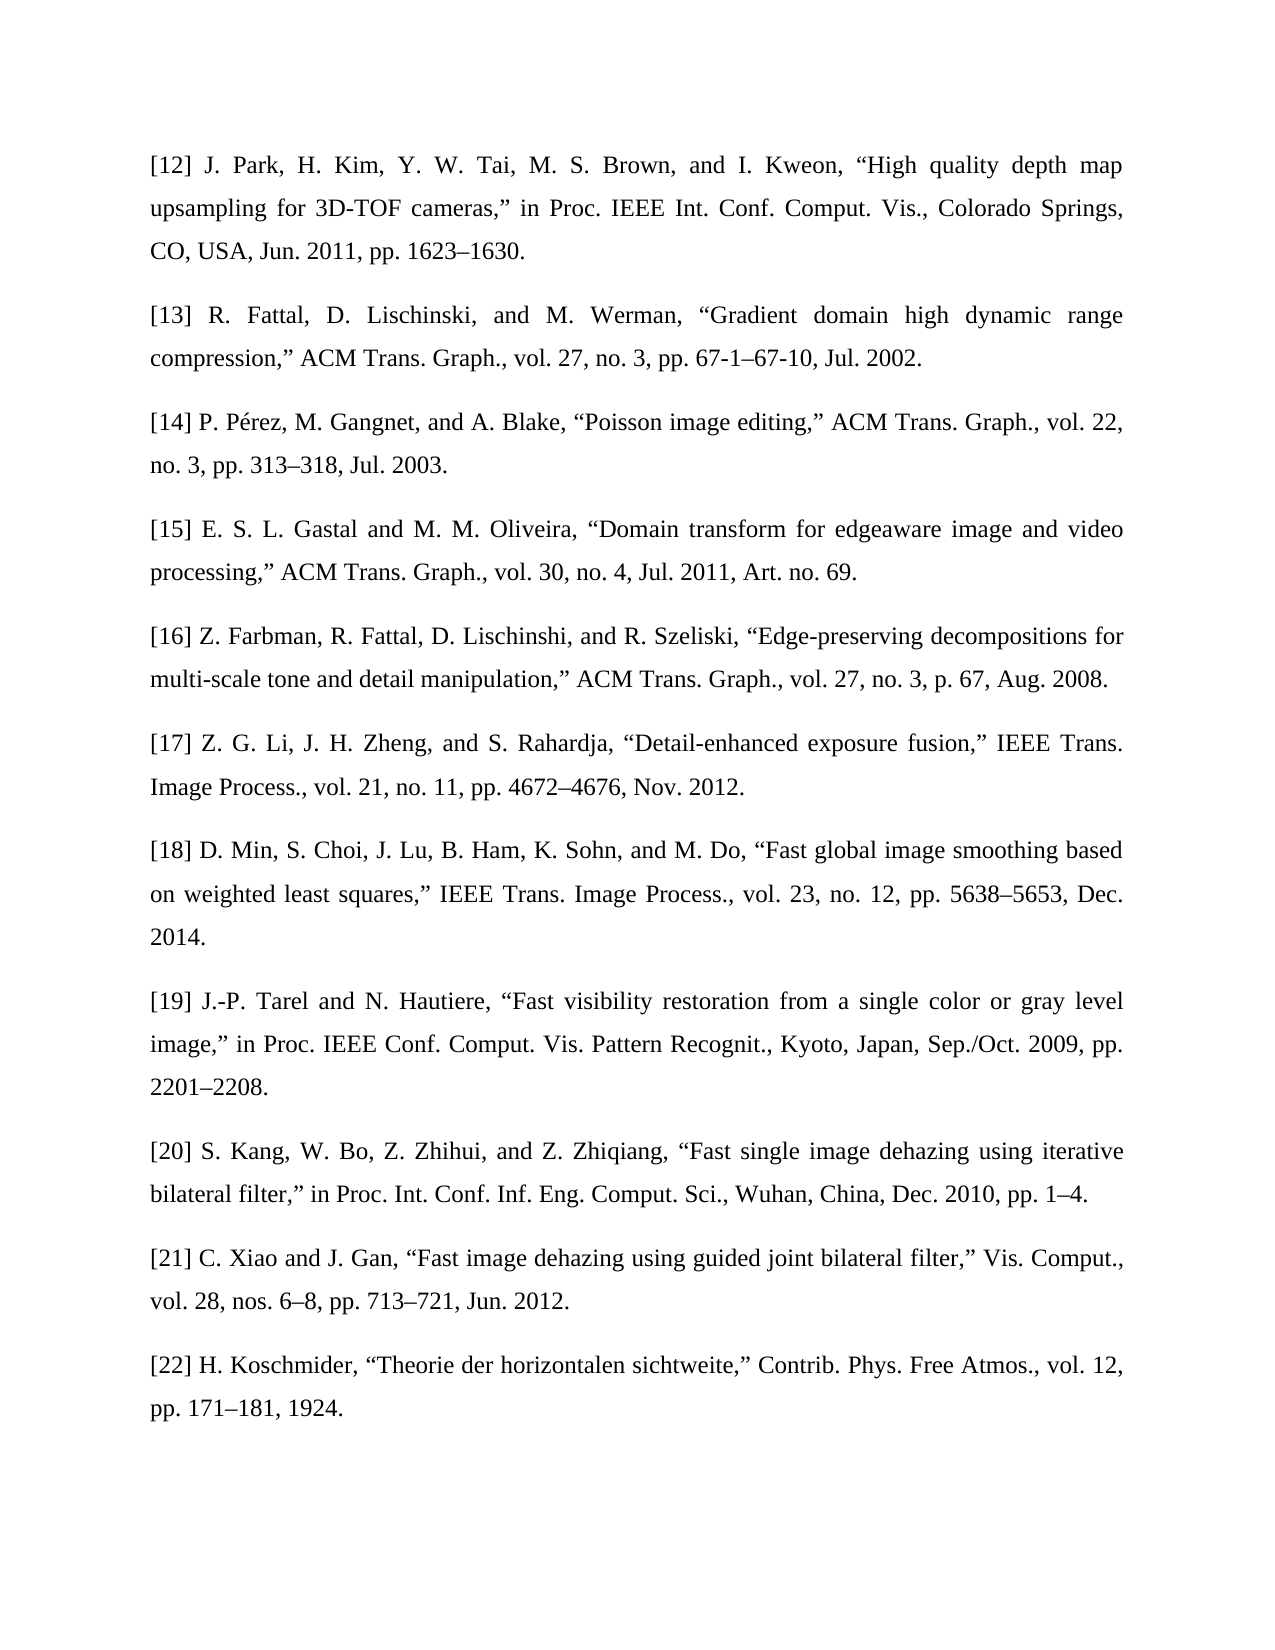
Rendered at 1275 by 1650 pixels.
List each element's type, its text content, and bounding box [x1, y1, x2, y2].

text [21] C. Xiao and J. Gan, “Fast image dehazing using guided joint bilateral filter,” Vis. Comput., vol. 28, nos. 6–8, pp. 713–721, Jun. 2012. [150, 1243, 1125, 1315]
text [19] J.-P. Tarel and N. Hautiere, “Fast visibility restoration from a single color or gray level image,” in Proc. IEEE Conf. Comput. Vis. Pattern Recognit., Kyoto, Japan, Sep./Oct. 2009, pp. 2201–2208. [150, 986, 1125, 1101]
text [14] P. Pérez, M. Gangnet, and A. Blake, “Poisson image editing,” ACM Trans. Graph., vol. 22, no. 3, pp. 313–318, Jul. 2003. [150, 407, 1125, 479]
text [12] J. Park, H. Kim, Y. W. Tai, M. S. Brown, and I. Kweon, “High quality depth map upsampling for 3D-TOF cameras,” in Proc. IEEE Int. Conf. Comput. Vis., Colorado Springs, CO, USA, Jun. 2011, pp. 1623–1630. [150, 150, 1125, 265]
text [15] E. S. L. Gastal and M. M. Oliveira, “Domain transform for edgeaware image and video processing,” ACM Trans. Graph., vol. 30, no. 4, Jul. 2011, Art. no. 69. [150, 514, 1125, 586]
text [17] Z. G. Li, J. H. Zheng, and S. Rahardja, “Detail-enhanced exposure fusion,” IEEE Trans. Image Process., vol. 21, no. 11, pp. 4672–4676, Nov. 2012. [150, 728, 1125, 800]
text [16] Z. Farbman, R. Fattal, D. Lischinshi, and R. Szeliski, “Edge-preserving decompositions for multi-scale tone and detail manipulation,” ACM Trans. Graph., vol. 27, no. 3, p. 67, Aug. 2008. [150, 621, 1125, 693]
text [18] D. Min, S. Choi, J. Lu, B. Ham, K. Sohn, and M. Do, “Fast global image smoothing based on weighted least squares,” IEEE Trans. Image Process., vol. 23, no. 12, pp. 5638–5653, Dec. 2014. [150, 836, 1125, 951]
text [13] R. Fattal, D. Lischinski, and M. Werman, “Gradient domain high dynamic range compression,” ACM Trans. Graph., vol. 27, no. 3, pp. 67-1–67-10, Jul. 2002. [150, 300, 1125, 372]
text [20] S. Kang, W. Bo, Z. Zhihui, and Z. Zhiqiang, “Fast single image dehazing using iterative bilateral filter,” in Proc. Int. Conf. Inf. Eng. Comput. Sci., Wuhan, China, Dec. 2010, pp. 1–4. [150, 1136, 1125, 1208]
text [22] H. Koschmider, “Theorie der horizontalen sichtweite,” Contrib. Phys. Free Atmos., vol. 12, pp. 171–181, 1924. [150, 1350, 1125, 1422]
